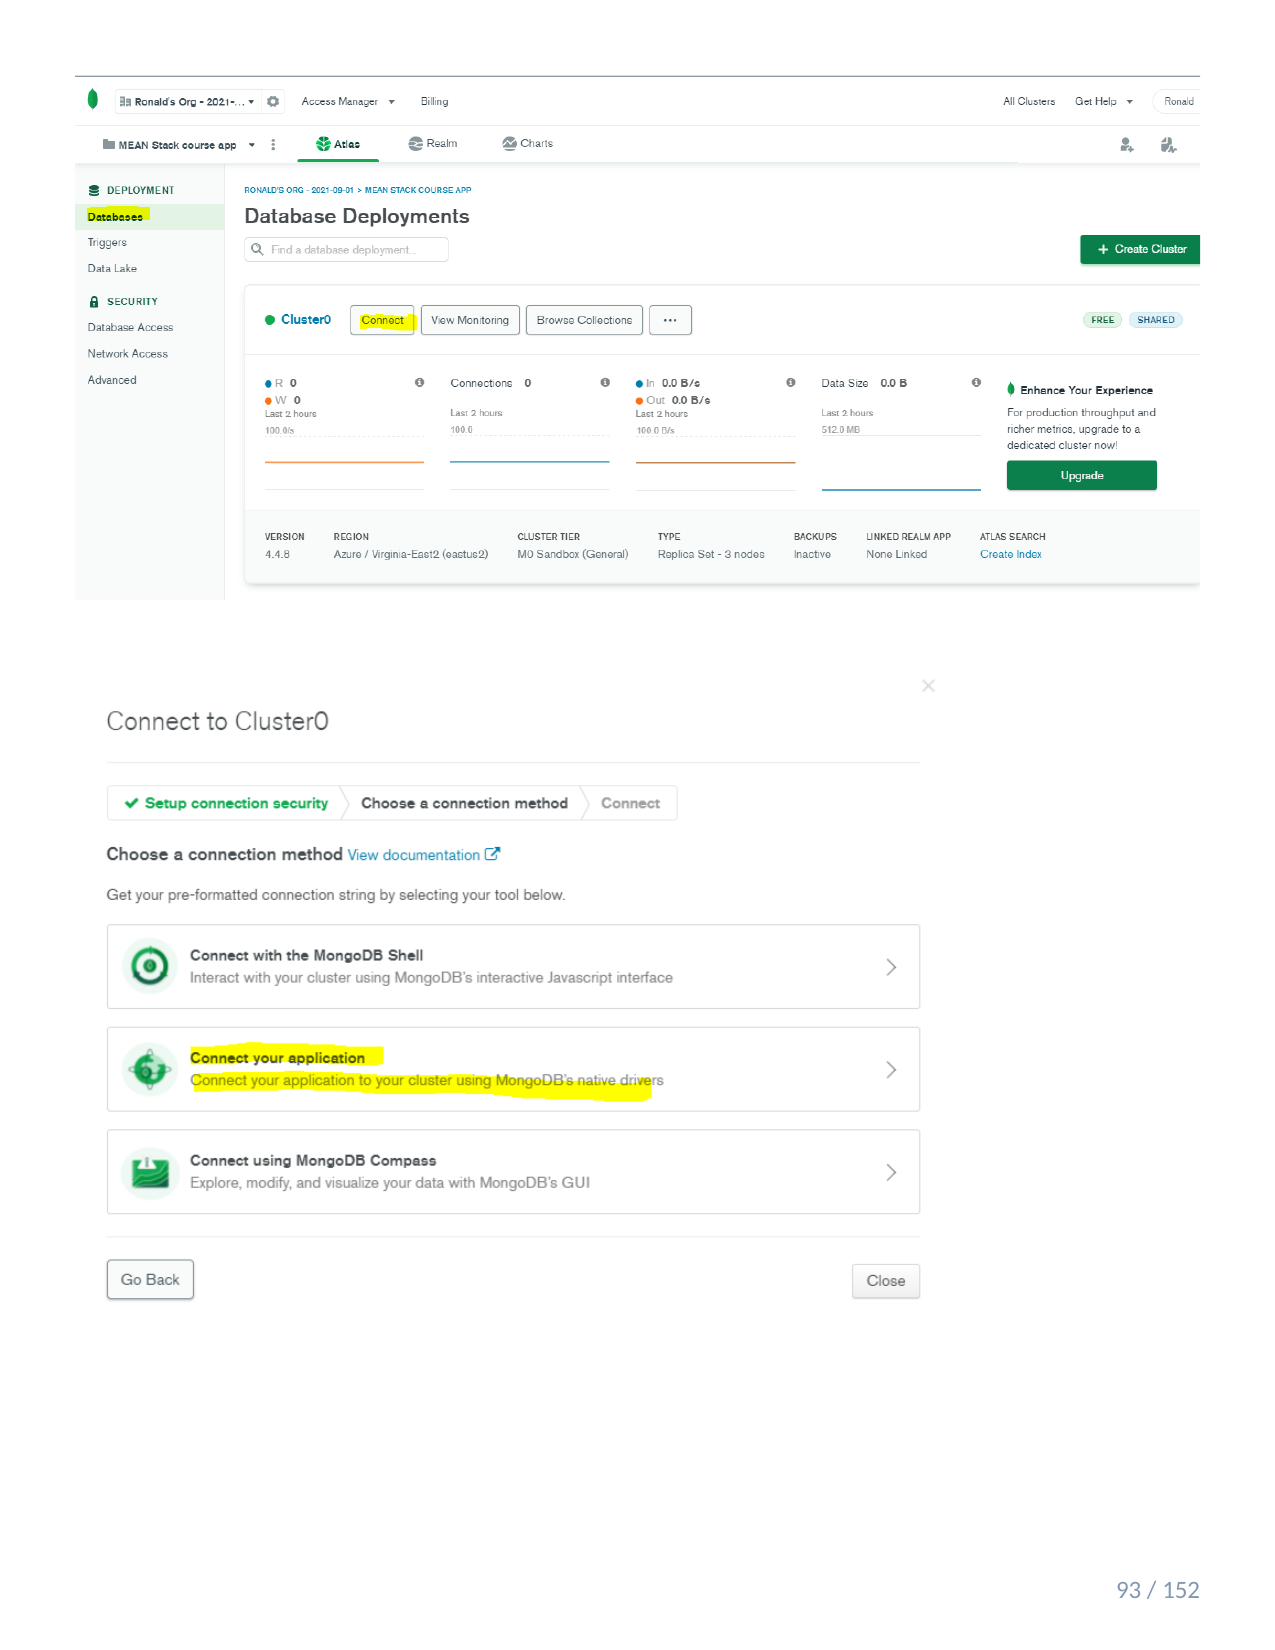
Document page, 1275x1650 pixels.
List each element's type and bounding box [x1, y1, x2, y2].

picture [75, 665, 938, 1329]
picture [75, 75, 1200, 600]
